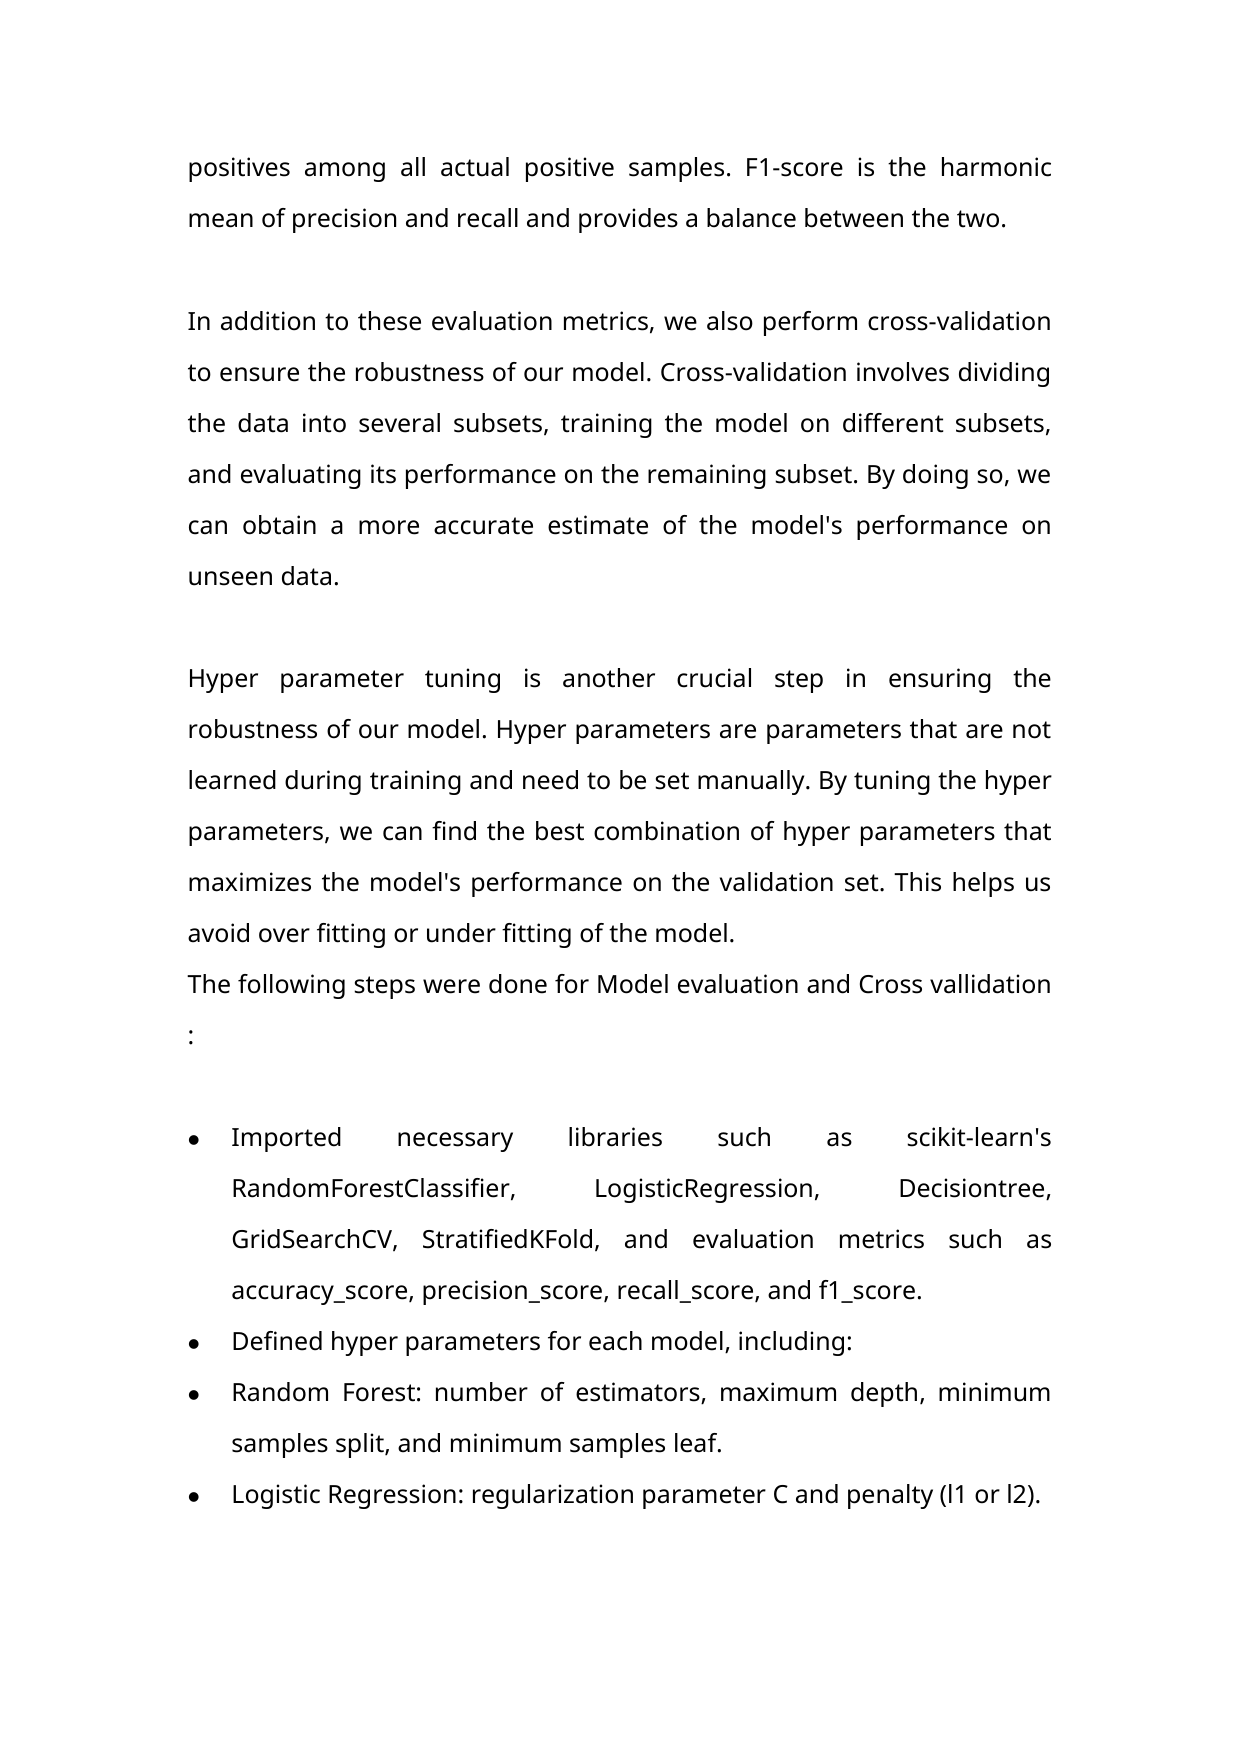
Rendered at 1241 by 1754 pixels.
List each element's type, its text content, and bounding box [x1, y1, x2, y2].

list Random Forest: number of estimators, maximum depth, minimum samples split, and minimum samples leaf. [187, 1375, 1053, 1460]
list In addition to these evaluation metrics, we also perform cross-validation to ensure the robustness of our model. Cross-validation involves dividing the data into several subsets, training the model on different subsets, and evaluating its performance on the remaining subset. By doing so, we can obtain a more accurate estimate of the model's performance on unseen data. [187, 303, 1053, 592]
list Defined hyper parameters for each model, including: [187, 1324, 1053, 1358]
list Imported necessary libraries such as scikit-learn's RandomForestClassifier, LogisticRegression, Decisiontree, GridSearchCV, StratifiedKFold, and evaluation metrics such as accuracy_score, precision_score, recall_score, and f1_score. [187, 1120, 1053, 1307]
list Hyper parameter tuning is another crucial step in ensuring the robustness of our model. Hyper parameters are parameters that are not learned during training and need to be set manually. By tuning the hyper parameters, we can find the best combination of hyper parameters that maximizes the model's performance on the validation set. This helps us avoid over fitting or under fitting of the model. [187, 660, 1053, 950]
list The following steps were done for Model evaluation and Cross vallidation : [187, 967, 1053, 1052]
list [187, 150, 1053, 235]
list Logistic Regression: regularization parameter C and penalty (l1 or l2). [187, 1477, 1053, 1511]
